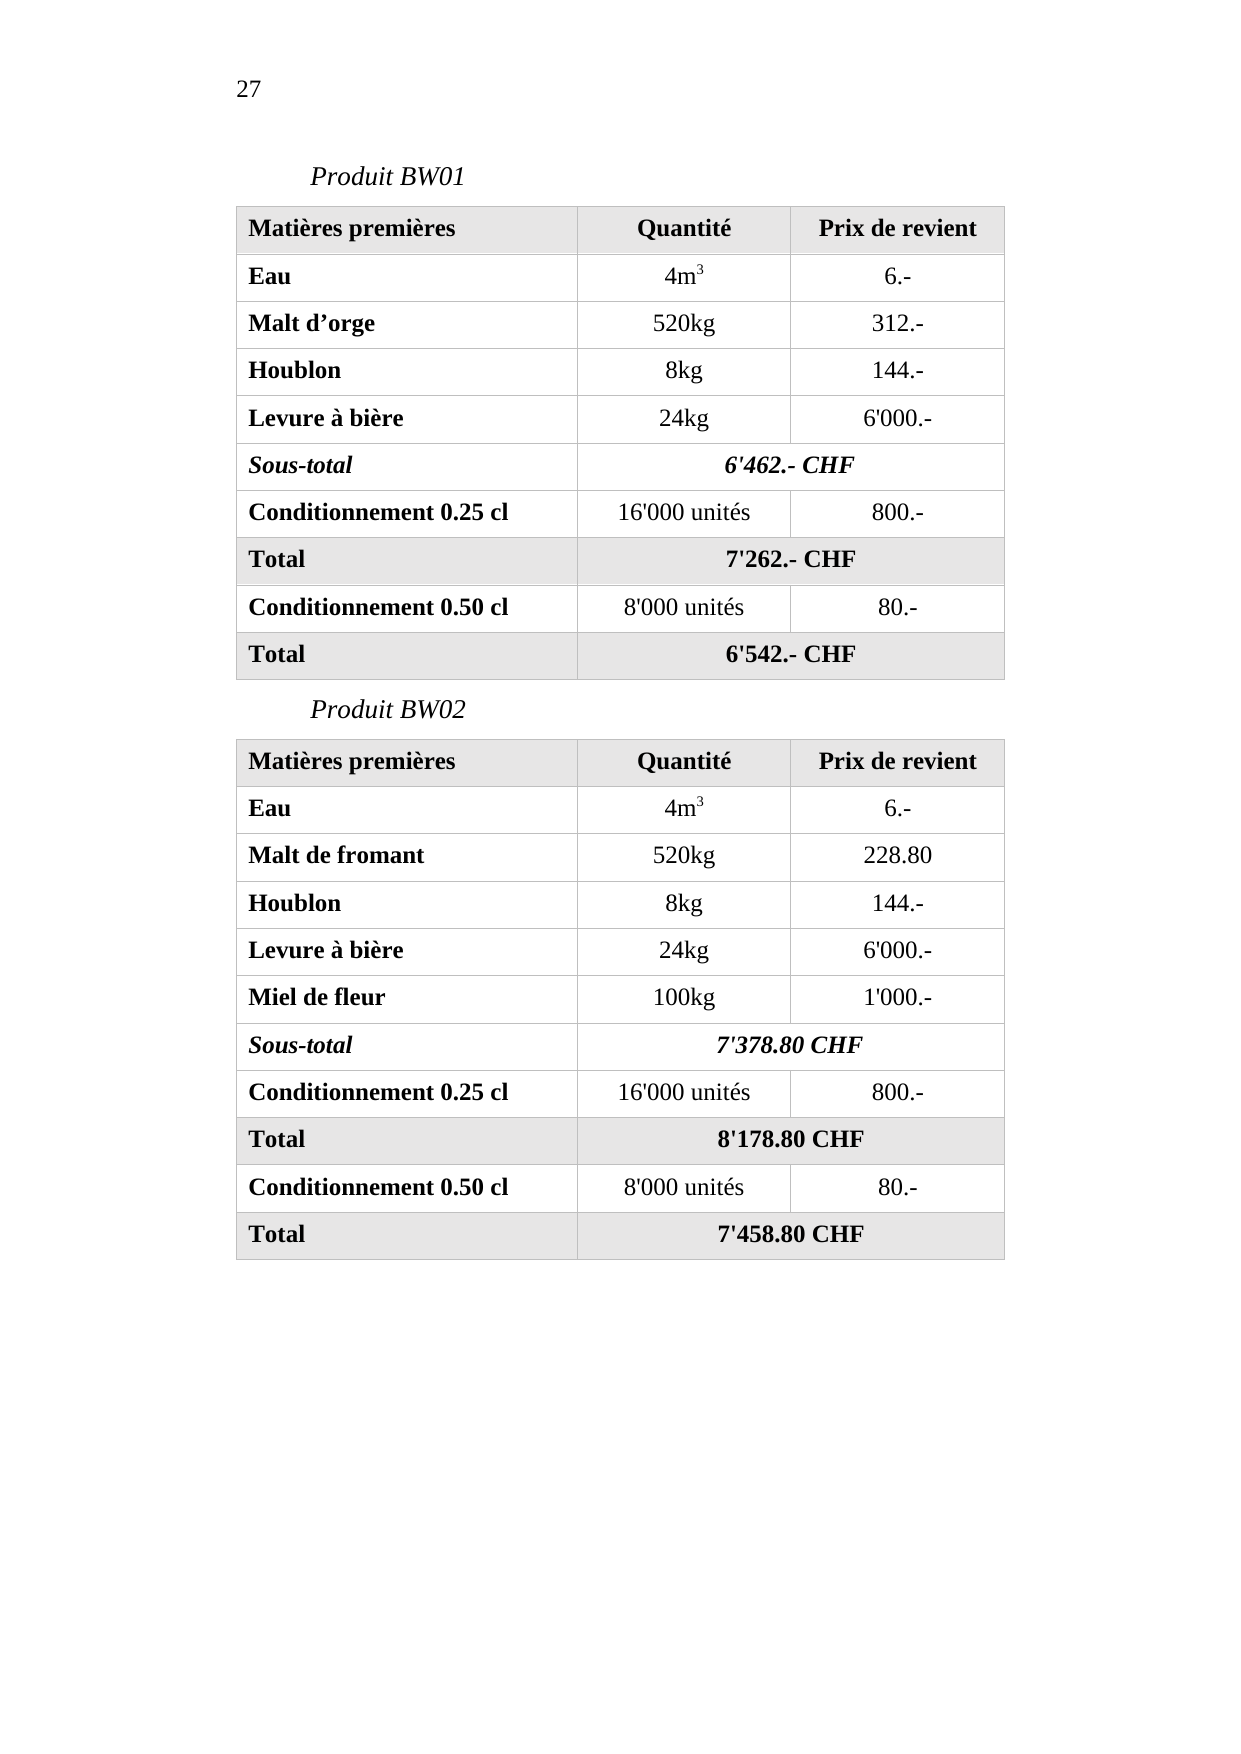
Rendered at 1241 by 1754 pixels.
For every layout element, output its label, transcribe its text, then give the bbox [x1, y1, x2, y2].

table_cell Miel de fleur [237, 976, 577, 1022]
table_cell Total [237, 1213, 577, 1259]
table_cell 520kg [578, 302, 790, 348]
table_cell Total [237, 538, 577, 584]
table_cell 80.- [791, 586, 1004, 632]
table_cell Conditionnement 0.50 cl [237, 586, 577, 632]
table_cell 6.- [791, 787, 1004, 833]
table_cell Levure à bière [237, 929, 577, 975]
table_cell 6'000.- [791, 396, 1004, 443]
table_cell 144.- [791, 349, 1004, 395]
table_cell 4m3 [578, 255, 790, 301]
table_cell Total [237, 633, 577, 679]
table_cell 144.- [791, 882, 1004, 928]
table_cell 800.- [791, 491, 1004, 537]
table_header Matières premières [237, 740, 577, 786]
table_cell 4m3 [578, 787, 790, 833]
table_cell Sous-total [237, 444, 577, 490]
table_cell 7'262.- CHF [578, 538, 1004, 584]
table_cell 228.80 [791, 834, 1004, 881]
table_header Quantité [578, 740, 790, 786]
table_cell 8kg [578, 882, 790, 928]
table_cell 312.- [791, 302, 1004, 348]
table_cell 7'378.80 CHF [578, 1024, 1004, 1070]
table_cell 6'542.- CHF [578, 633, 1004, 679]
table_cell 8'000 unités [578, 1165, 790, 1212]
table_cell Eau [237, 787, 577, 833]
table_cell 80.- [791, 1165, 1004, 1212]
table_cell Malt de fromant [237, 834, 577, 881]
table_header Prix de revient [791, 207, 1004, 253]
table_cell Sous-total [237, 1024, 577, 1070]
table_cell 7'458.80 CHF [578, 1213, 1004, 1259]
table_cell Levure à bière [237, 396, 577, 443]
table_header Matières premières [237, 207, 577, 253]
table_cell Conditionnement 0.25 cl [237, 491, 577, 537]
table_cell 800.- [791, 1071, 1004, 1117]
table_cell 100kg [578, 976, 790, 1022]
table_cell Eau [237, 255, 577, 301]
table_cell 24kg [578, 929, 790, 975]
table_cell 8'000 unités [578, 586, 790, 632]
table_cell 16'000 unités [578, 491, 790, 537]
table_cell Houblon [237, 349, 577, 395]
table_cell 24kg [578, 396, 790, 443]
table_header Prix de revient [791, 740, 1004, 786]
table_cell 520kg [578, 834, 790, 881]
table_cell Malt d’orge [237, 302, 577, 348]
table_cell Conditionnement 0.25 cl [237, 1071, 577, 1117]
table_cell Houblon [237, 882, 577, 928]
table_cell 6'000.- [791, 929, 1004, 975]
table_cell Total [237, 1118, 577, 1164]
table_cell 1'000.- [791, 976, 1004, 1022]
table_cell 6.- [791, 255, 1004, 301]
table_cell 6'462.- CHF [578, 444, 1004, 490]
table_cell Conditionnement 0.50 cl [237, 1165, 577, 1212]
table_cell 16'000 unités [578, 1071, 790, 1117]
text Produit BW01 [310, 160, 1004, 191]
table_cell 8kg [578, 349, 790, 395]
text Produit BW02 [310, 693, 1004, 724]
table_header Quantité [578, 207, 790, 253]
table_cell 8'178.80 CHF [578, 1118, 1004, 1164]
